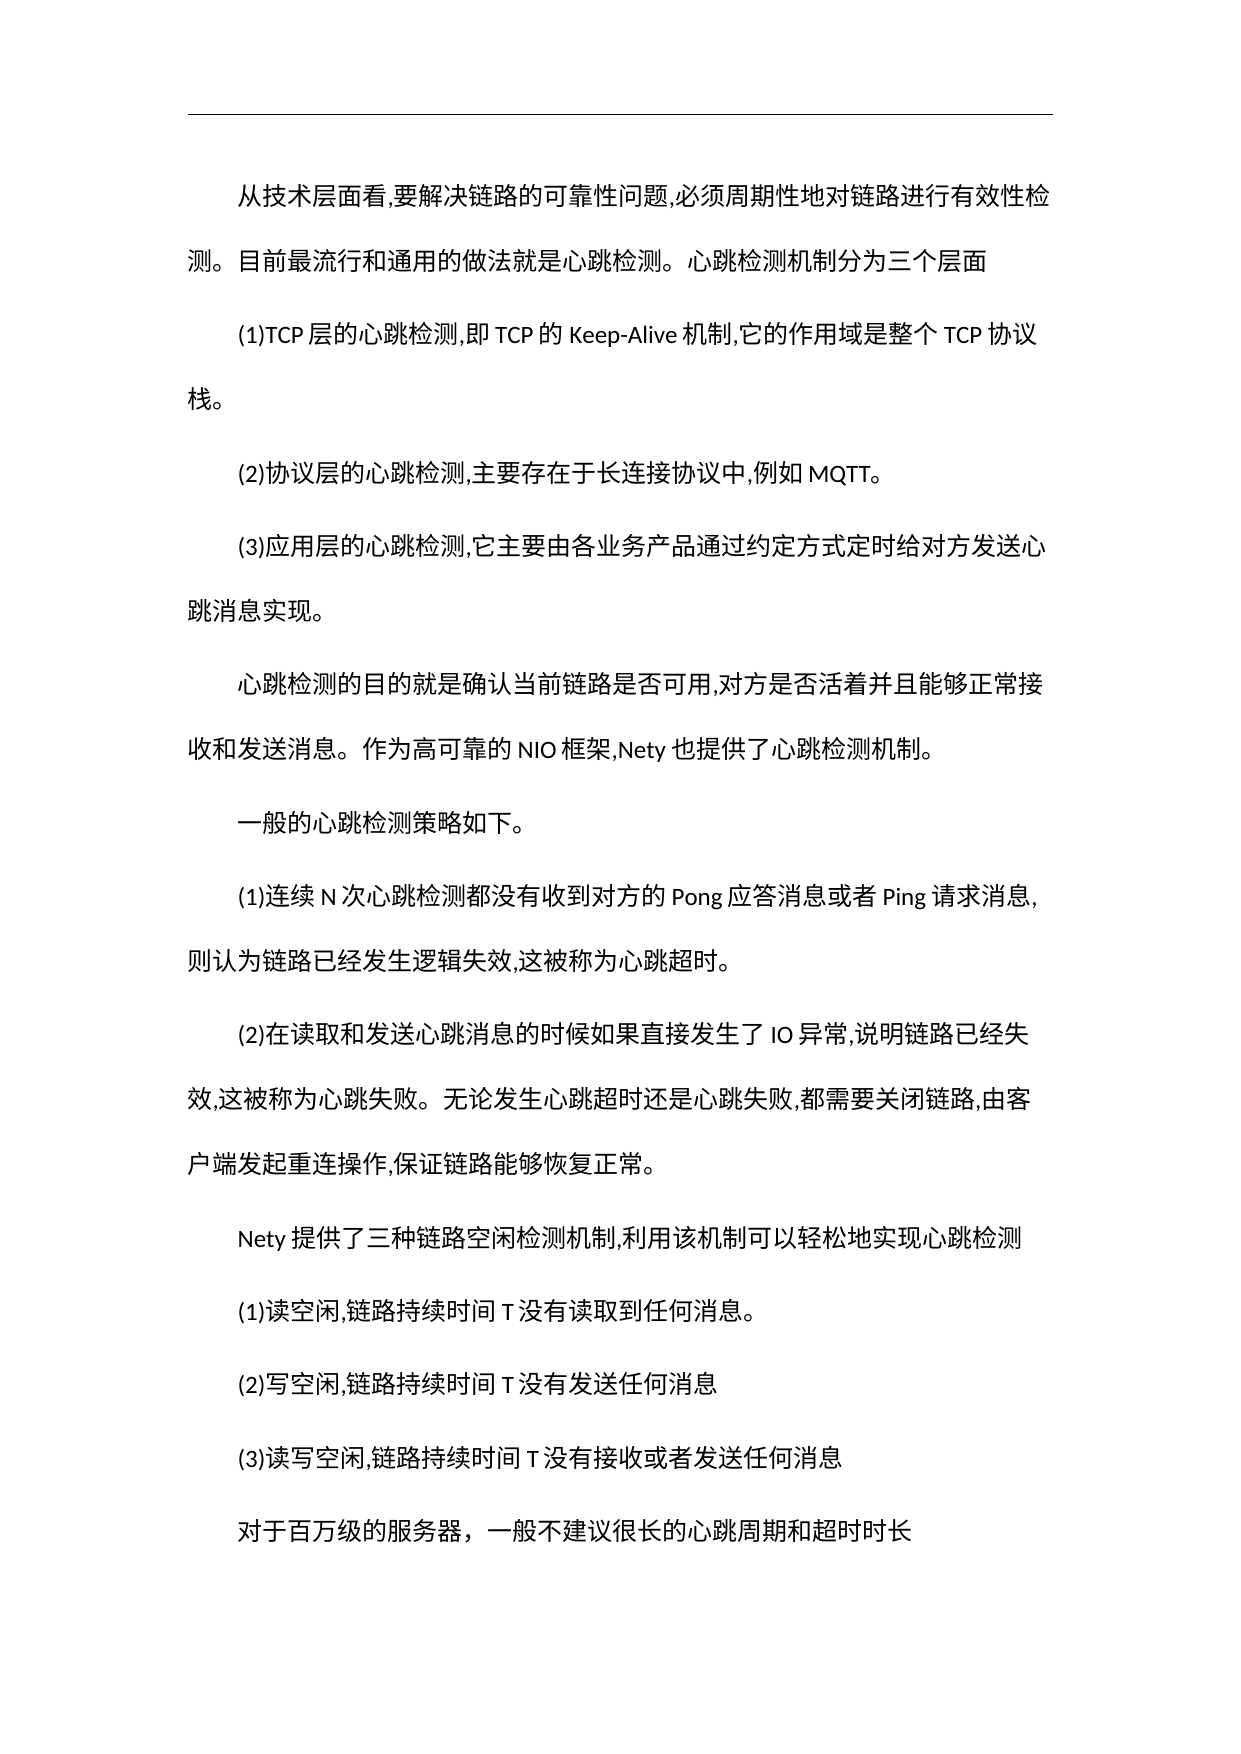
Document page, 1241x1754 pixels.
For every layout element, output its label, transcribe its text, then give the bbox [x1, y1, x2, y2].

text (1)TCP层的心跳检测,即TCP的 Keep-Alive机制,它的作用域是整个TCP协议栈。 [187, 300, 1053, 430]
text 心跳检测的目的就是确认当前链路是否可用,对方是否活着并且能够正常接收和发送消息。作为高可靠的NIO框架,Nety也提供了心跳检测机制。 [187, 650, 1053, 780]
text (1)连续N次心跳检测都没有收到对方的Pong应答消息或者Ping请求消息,则认为链路已经发生逻辑失效,这被称为心跳超时。 [187, 862, 1053, 992]
text (2)在读取和发送心跳消息的时候如果直接发生了IO异常,说明链路已经失效,这被称为心跳失败。无论发生心跳超时还是心跳失败,都需要关闭链路,由客户端发起重连操作,保证链路能够恢复正常。 [187, 1000, 1053, 1195]
text (3)读写空闲,链路持续时间T没有接收或者发送任何消息 [187, 1424, 1053, 1489]
text (2)写空闲,链路持续时间T没有发送任何消息 [187, 1350, 1053, 1415]
text 对于百万级的服务器，一般不建议很长的心跳周期和超时时长 [187, 1497, 1053, 1562]
text Nety提供了三种链路空闲检测机制,利用该机制可以轻松地实现心跳检测 [187, 1204, 1053, 1269]
text (3)应用层的心跳检测,它主要由各业务产品通过约定方式定时给对方发送心跳消息实现。 [187, 512, 1053, 642]
text (2)协议层的心跳检测,主要存在于长连接协议中,例如MQTT。 [187, 439, 1053, 504]
text 一般的心跳检测策略如下。 [187, 789, 1053, 854]
text 从技术层面看,要解决链路的可靠性问题,必须周期性地对链路进行有效性检测。目前最流行和通用的做法就是心跳检测。心跳检测机制分为三个层面 [187, 162, 1053, 292]
text (1)读空闲,链路持续时间T没有读取到任何消息。 [187, 1277, 1053, 1342]
